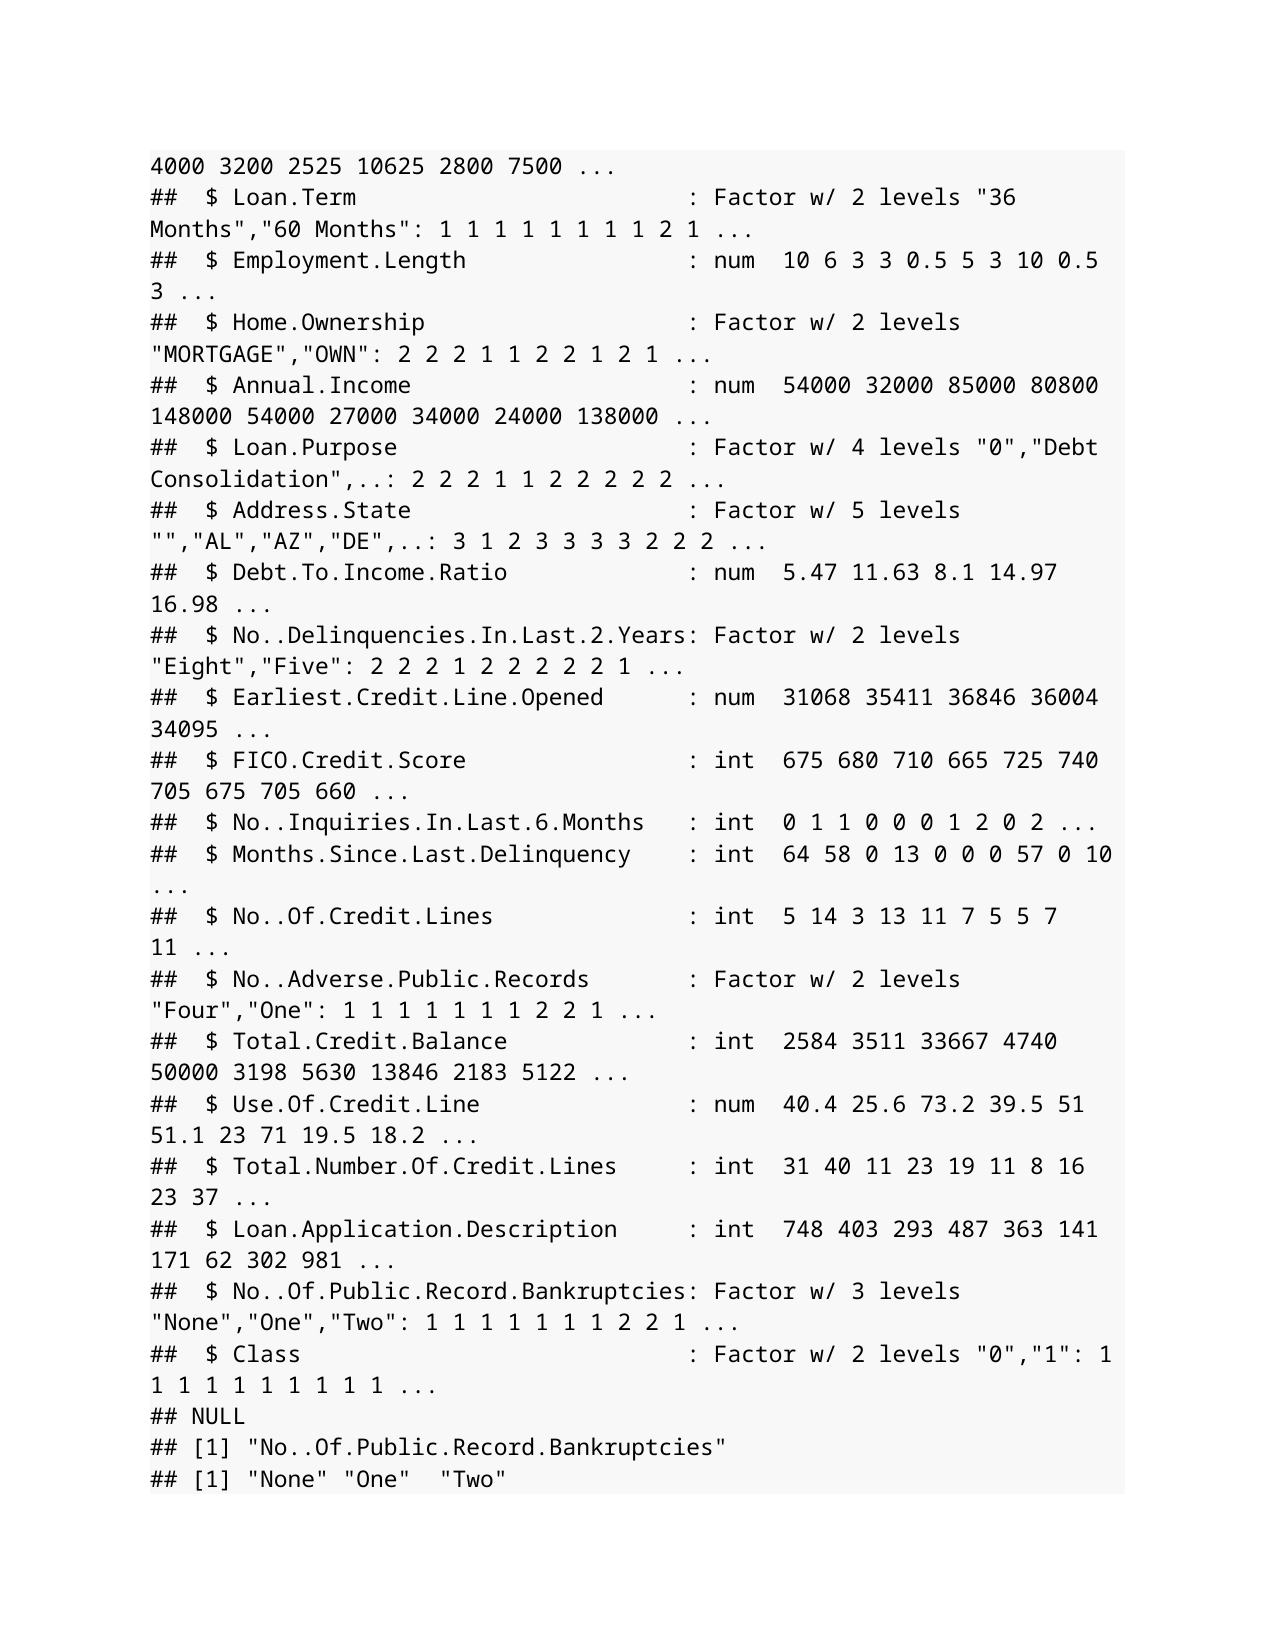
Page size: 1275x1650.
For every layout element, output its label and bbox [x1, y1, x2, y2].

text [150, 150, 1125, 1494]
